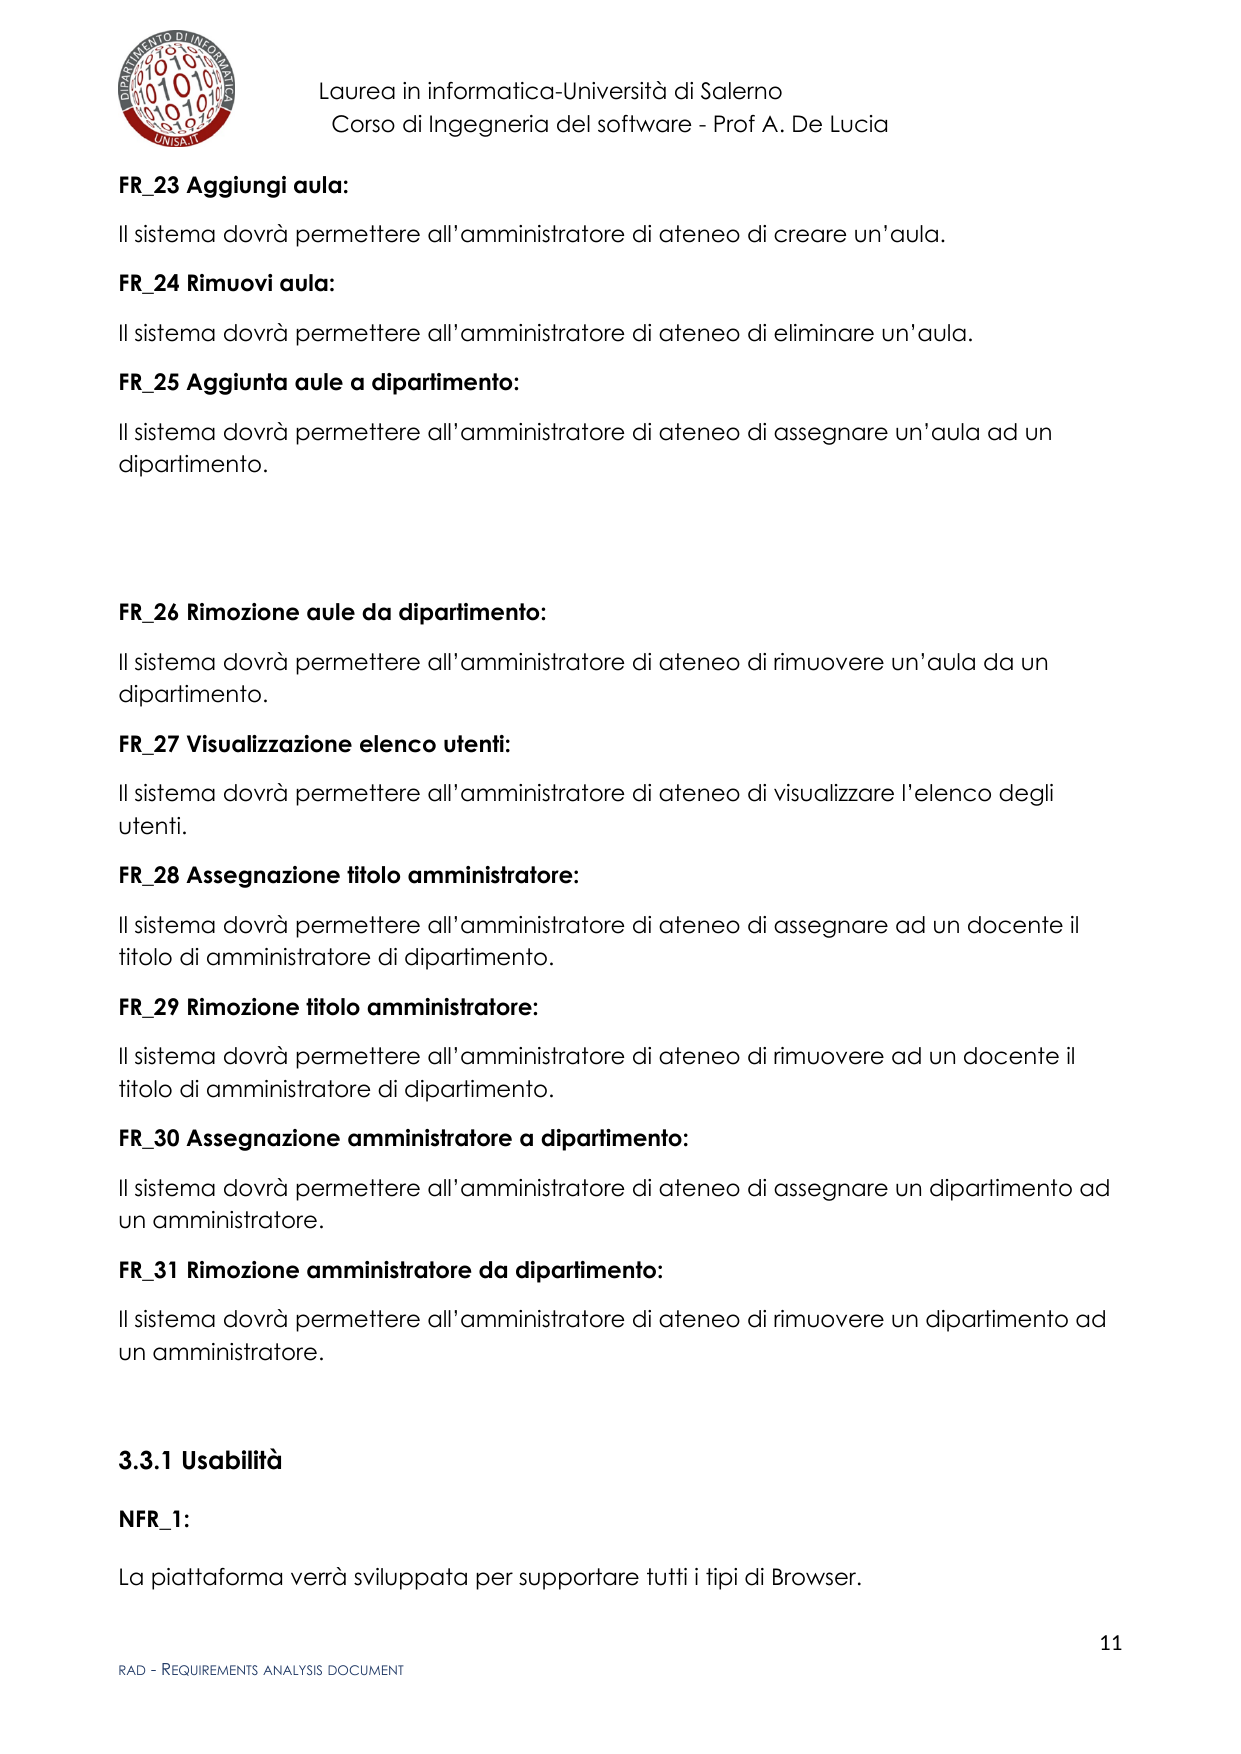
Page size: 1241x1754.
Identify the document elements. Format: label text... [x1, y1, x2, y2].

text FR_26 Rimozione aule da dipartimento: [118, 595, 1122, 628]
text Il sistema dovrà permettere all’amministratore di ateneo di eliminare un’aula. [118, 315, 1122, 348]
text FR_24 Rimuovi aula: [118, 266, 1122, 299]
text FR_25 Aggiunta aule a dipartimento: [118, 365, 1122, 397]
text FR_28 Assegnazione titolo amministratore: [118, 858, 1122, 891]
text Il sistema dovrà permettere all’amministratore di ateneo di rimuovere ad un docente il titolo di amministratore di dipartimento. [118, 1039, 1122, 1104]
text Il sistema dovrà permettere all’amministratore di ateneo di rimuovere un’aula da un dipartimento. [118, 644, 1122, 710]
text Il sistema dovrà permettere all’amministratore di ateneo di visualizzare l’elenco degli utenti. [118, 776, 1122, 841]
text FR_23 Aggiungi aula: [118, 167, 1122, 200]
text FR_31 Rimozione amministratore da dipartimento: [118, 1252, 1122, 1285]
text Il sistema dovrà permettere all’amministratore di ateneo di assegnare un dipartimento ad un amministratore. [118, 1170, 1122, 1236]
text FR_27 Visualizzazione elenco utenti: [118, 726, 1122, 759]
text FR_30 Assegnazione amministratore a dipartimento: [118, 1121, 1122, 1153]
text Il sistema dovrà permettere all’amministratore di ateneo di assegnare un’aula ad un dipartimento. [118, 414, 1122, 479]
text La piattaforma verrà sviluppata per supportare tutti i tipi di Browser. [118, 1560, 1122, 1593]
text Il sistema dovrà permettere all’amministratore di ateneo di creare un’aula. [118, 217, 1122, 249]
picture [118, 30, 235, 147]
text Il sistema dovrà permettere all’amministratore di ateneo di rimuovere un dipartimento ad un amministratore. [118, 1302, 1122, 1367]
text Il sistema dovrà permettere all’amministratore di ateneo di assegnare ad un docente il titolo di amministratore di dipartimento. [118, 907, 1122, 973]
text 3.3.1 Usabilità [118, 1441, 1122, 1477]
text NFR_1: [118, 1502, 1122, 1535]
text FR_29 Rimozione titolo amministratore: [118, 989, 1122, 1022]
